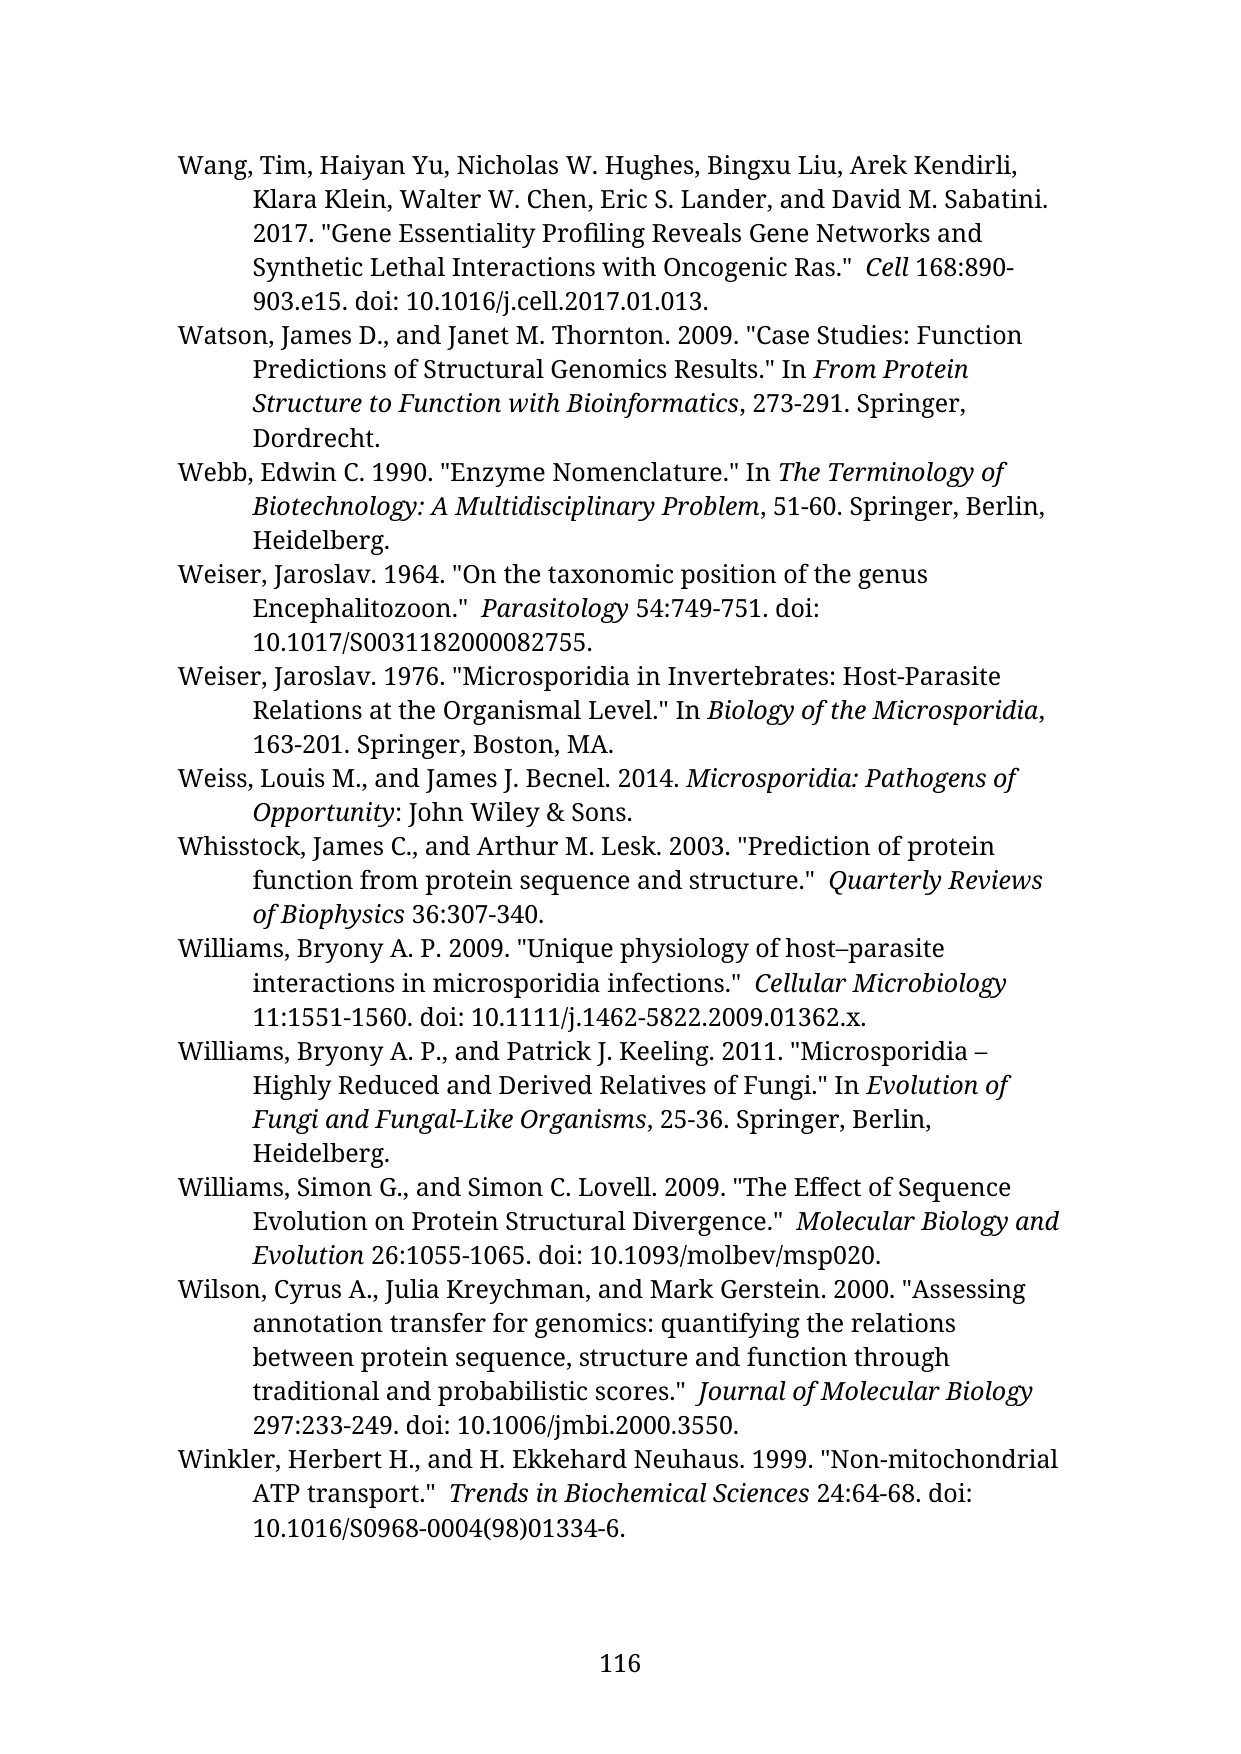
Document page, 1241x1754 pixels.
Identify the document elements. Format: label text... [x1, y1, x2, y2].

text Winkler, Herbert H., and H. Ekkehard Neuhaus. 1999. "Non-mitochondrial ATP transport." Trends in Biochemical Sciences 24:64-68. doi: 10.1016/S0968-0004(98)01334-6. [177, 1442, 1063, 1544]
text Watson, James D., and Janet M. Thornton. 2009. "Case Studies: Function Predictions of Structural Genomics Results." In From Protein Structure to Function with Bioinformatics, 273-291. Springer, Dordrecht. [177, 318, 1063, 454]
text Wang, Tim, Haiyan Yu, Nicholas W. Hughes, Bingxu Liu, Arek Kendirli, Klara Klein, Walter W. Chen, Eric S. Lander, and David M. Sabatini. 2017. "Gene Essentiality Profiling Reveals Gene Networks and Synthetic Lethal Interactions with Oncogenic Ras." Cell 168:890-903.e15. doi: 10.1016/j.cell.2017.01.013. [177, 148, 1063, 318]
text Wilson, Cyrus A., Julia Kreychman, and Mark Gerstein. 2000. "Assessing annotation transfer for genomics: quantifying the relations between protein sequence, structure and function through traditional and probabilistic scores." Journal of Molecular Biology 297:233-249. doi: 10.1006/jmbi.2000.3550. [177, 1272, 1063, 1442]
text Williams, Bryony A. P. 2009. "Unique physiology of host–parasite interactions in microsporidia infections." Cellular Microbiology 11:1551-1560. doi: 10.1111/j.1462-5822.2009.01362.x. [177, 931, 1063, 1033]
text Weiser, Jaroslav. 1976. "Microsporidia in Invertebrates: Host-Parasite Relations at the Organismal Level." In Biology of the Microsporidia, 163-201. Springer, Boston, MA. [177, 659, 1063, 761]
text Webb, Edwin C. 1990. "Enzyme Nomenclature." In The Terminology of Biotechnology: A Multidisciplinary Problem, 51-60. Springer, Berlin, Heidelberg. [177, 454, 1063, 556]
text Whisstock, James C., and Arthur M. Lesk. 2003. "Prediction of protein function from protein sequence and structure." Quarterly Reviews of Biophysics 36:307-340. [177, 829, 1063, 931]
text Weiss, Louis M., and James J. Becnel. 2014. Microsporidia: Pathogens of Opportunity: John Wiley & Sons. [177, 761, 1063, 829]
text Williams, Bryony A. P., and Patrick J. Keeling. 2011. "Microsporidia – Highly Reduced and Derived Relatives of Fungi." In Evolution of Fungi and Fungal-Like Organisms, 25-36. Springer, Berlin, Heidelberg. [177, 1033, 1063, 1169]
text Weiser, Jaroslav. 1964. "On the taxonomic position of the genus Encephalitozoon." Parasitology 54:749-751. doi: 10.1017/S0031182000082755. [177, 556, 1063, 659]
text Williams, Simon G., and Simon C. Lovell. 2009. "The Effect of Sequence Evolution on Protein Structural Divergence." Molecular Biology and Evolution 26:1055-1065. doi: 10.1093/molbev/msp020. [177, 1169, 1063, 1272]
